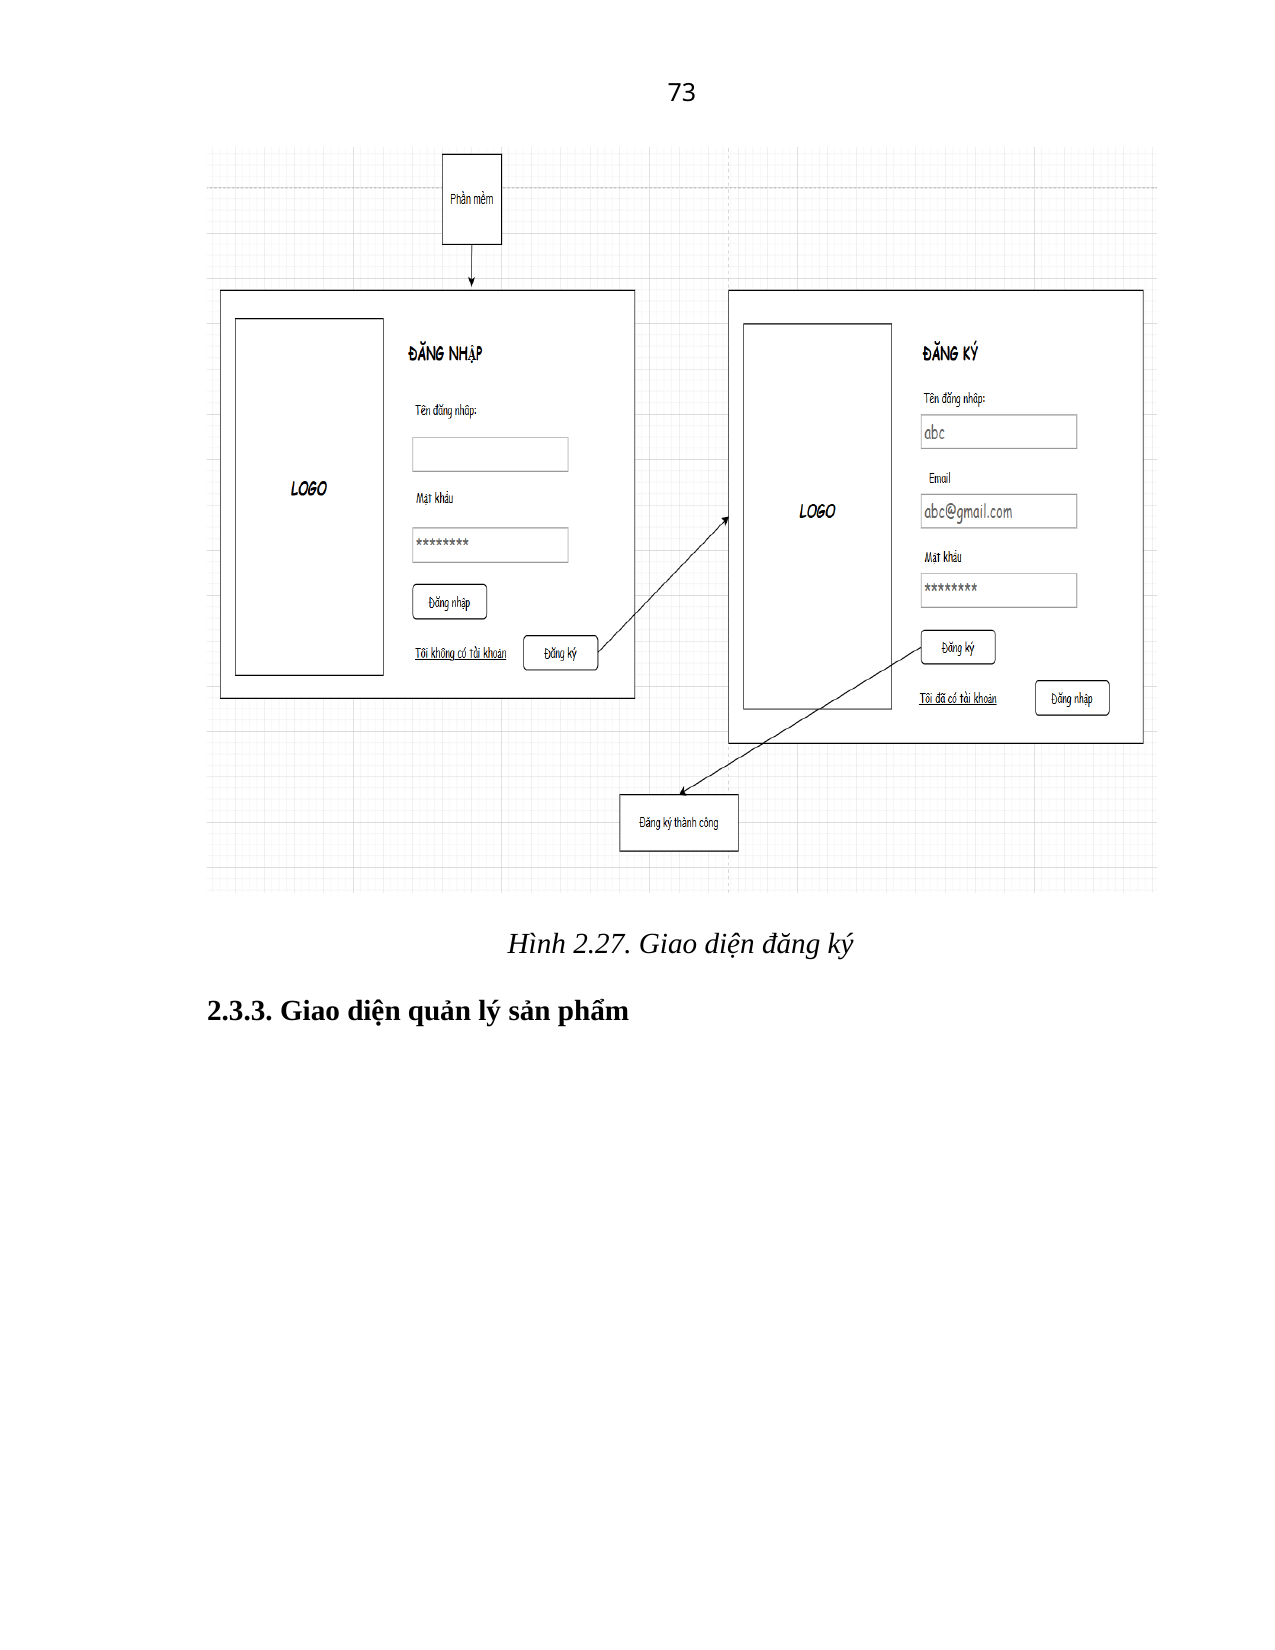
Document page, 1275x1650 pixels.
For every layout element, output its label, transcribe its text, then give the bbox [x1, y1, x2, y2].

picture [206, 147, 1157, 893]
text 2.3.3. Giao diện quản lý sản phẩm [207, 993, 1157, 1027]
text Hình 2.27. Giao diện đăng ký [207, 926, 1157, 960]
